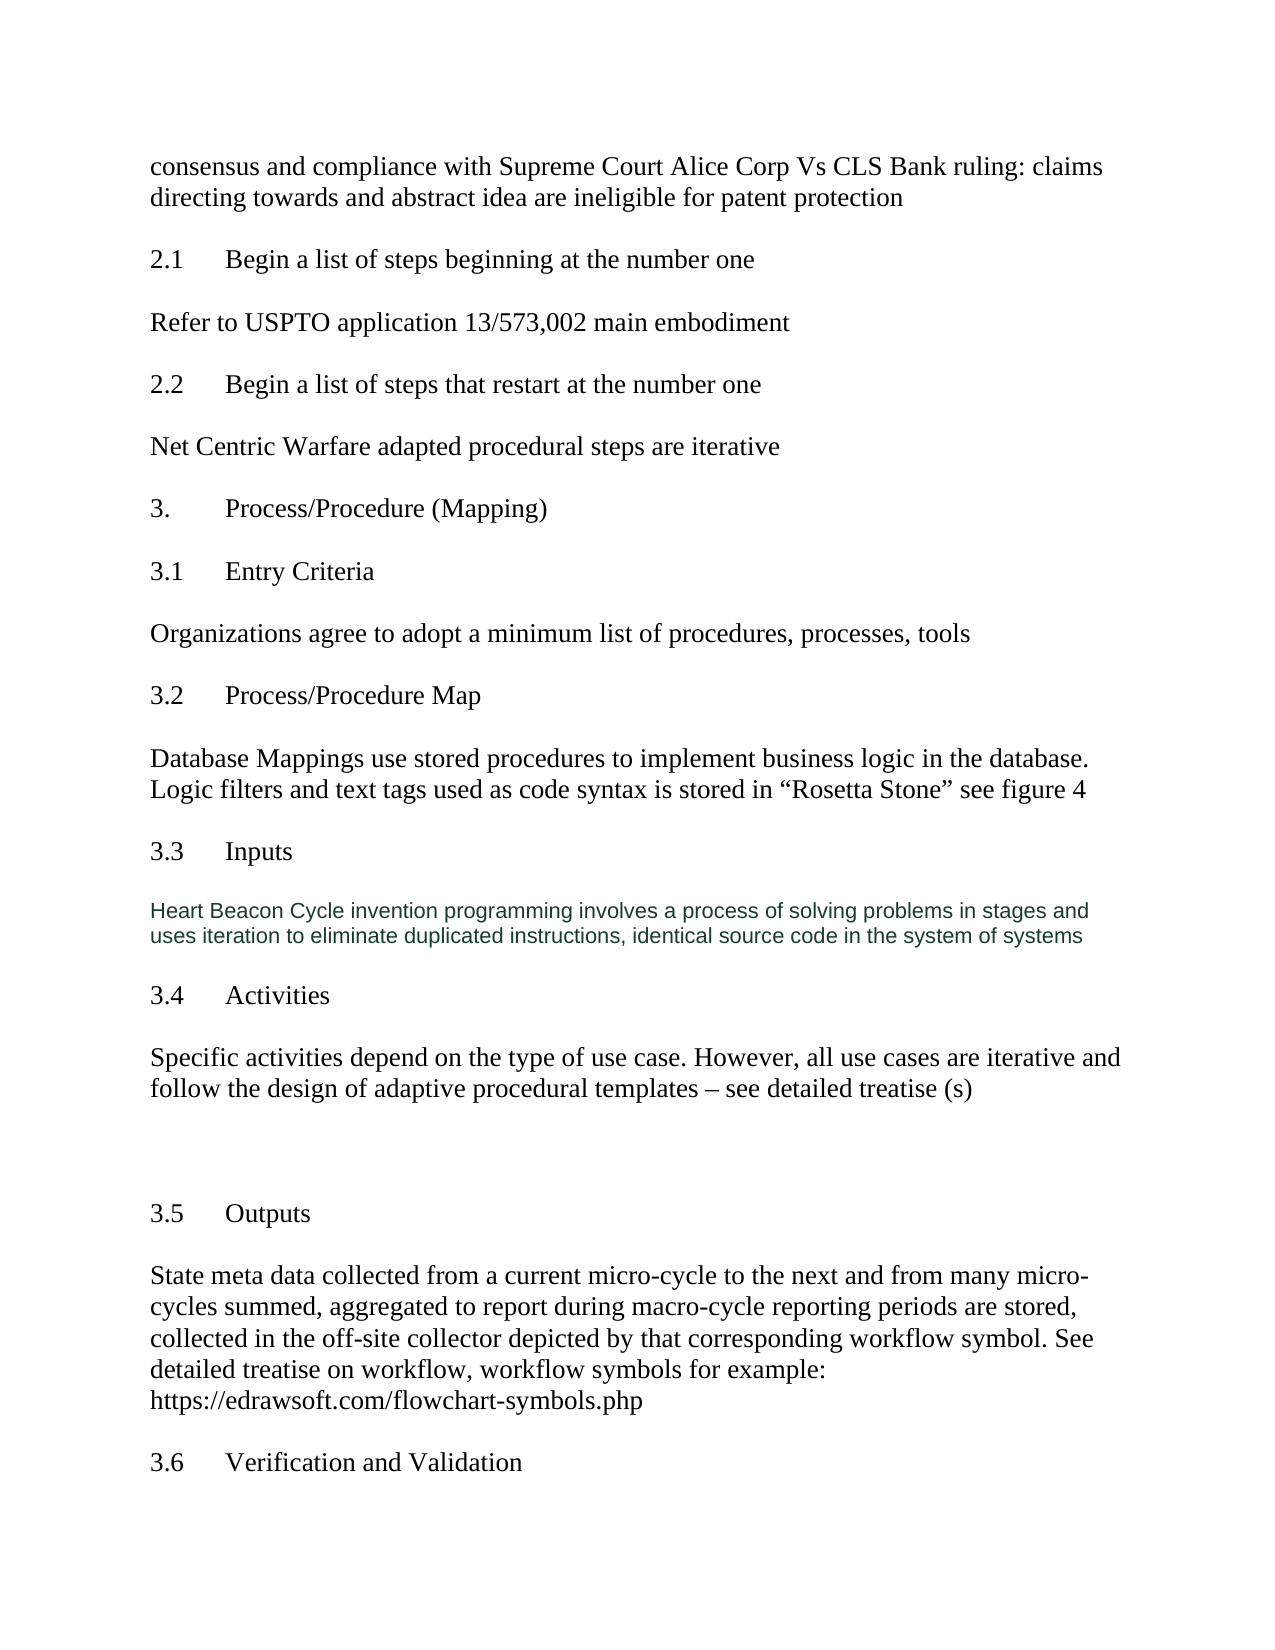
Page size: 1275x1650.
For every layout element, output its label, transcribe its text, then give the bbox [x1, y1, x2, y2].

text 2.1 Begin a list of steps beginning at the number one [150, 243, 1125, 274]
text 3.2 Process/Procedure Map [150, 679, 1125, 711]
text 3.6 Verification and Validation [150, 1446, 1125, 1477]
text 3.4 Activities [150, 979, 1125, 1010]
text 2.2 Begin a list of steps that restart at the number one [150, 368, 1125, 399]
text State meta data collected from a current micro-cycle to the next and from many micro-cycles summed, aggregated to report during macro-cycle reporting periods are stored, collected in the off-site collector depicted by that corresponding workflow symbol. See detailed treatise on workflow, workflow symbols for example: [150, 1259, 1125, 1384]
text https://edrawsoft.com/flowchart-symbols.php [150, 1384, 1125, 1415]
text 3.5 Outputs [150, 1197, 1125, 1228]
text Heart Beacon Cycle invention programming involves a process of solving problems in stages and uses iteration to eliminate duplicated instructions, identical source code in the system of systems [150, 897, 1125, 948]
text Refer to USPTO application 13/573,002 main embodiment [150, 306, 1125, 337]
text 3.1 Entry Criteria [150, 555, 1125, 586]
text Specific activities depend on the type of use case. However, all use cases are iterative and follow the design of adaptive procedural templates – see detailed treatise (s) [150, 1041, 1125, 1104]
text 3. Process/Procedure (Mapping) [150, 493, 1125, 524]
text Database Mappings use stored procedures to implement business logic in the database. Logic filters and text tags used as code syntax is stored in “Rosetta Stone” see figure 4 [150, 742, 1125, 804]
text Organizations agree to adopt a minimum list of procedures, processes, tools [150, 617, 1125, 648]
text 3.3 Inputs [150, 835, 1125, 866]
text Net Centric Warfare adapted procedural steps are iterative [150, 430, 1125, 461]
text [150, 150, 1125, 212]
